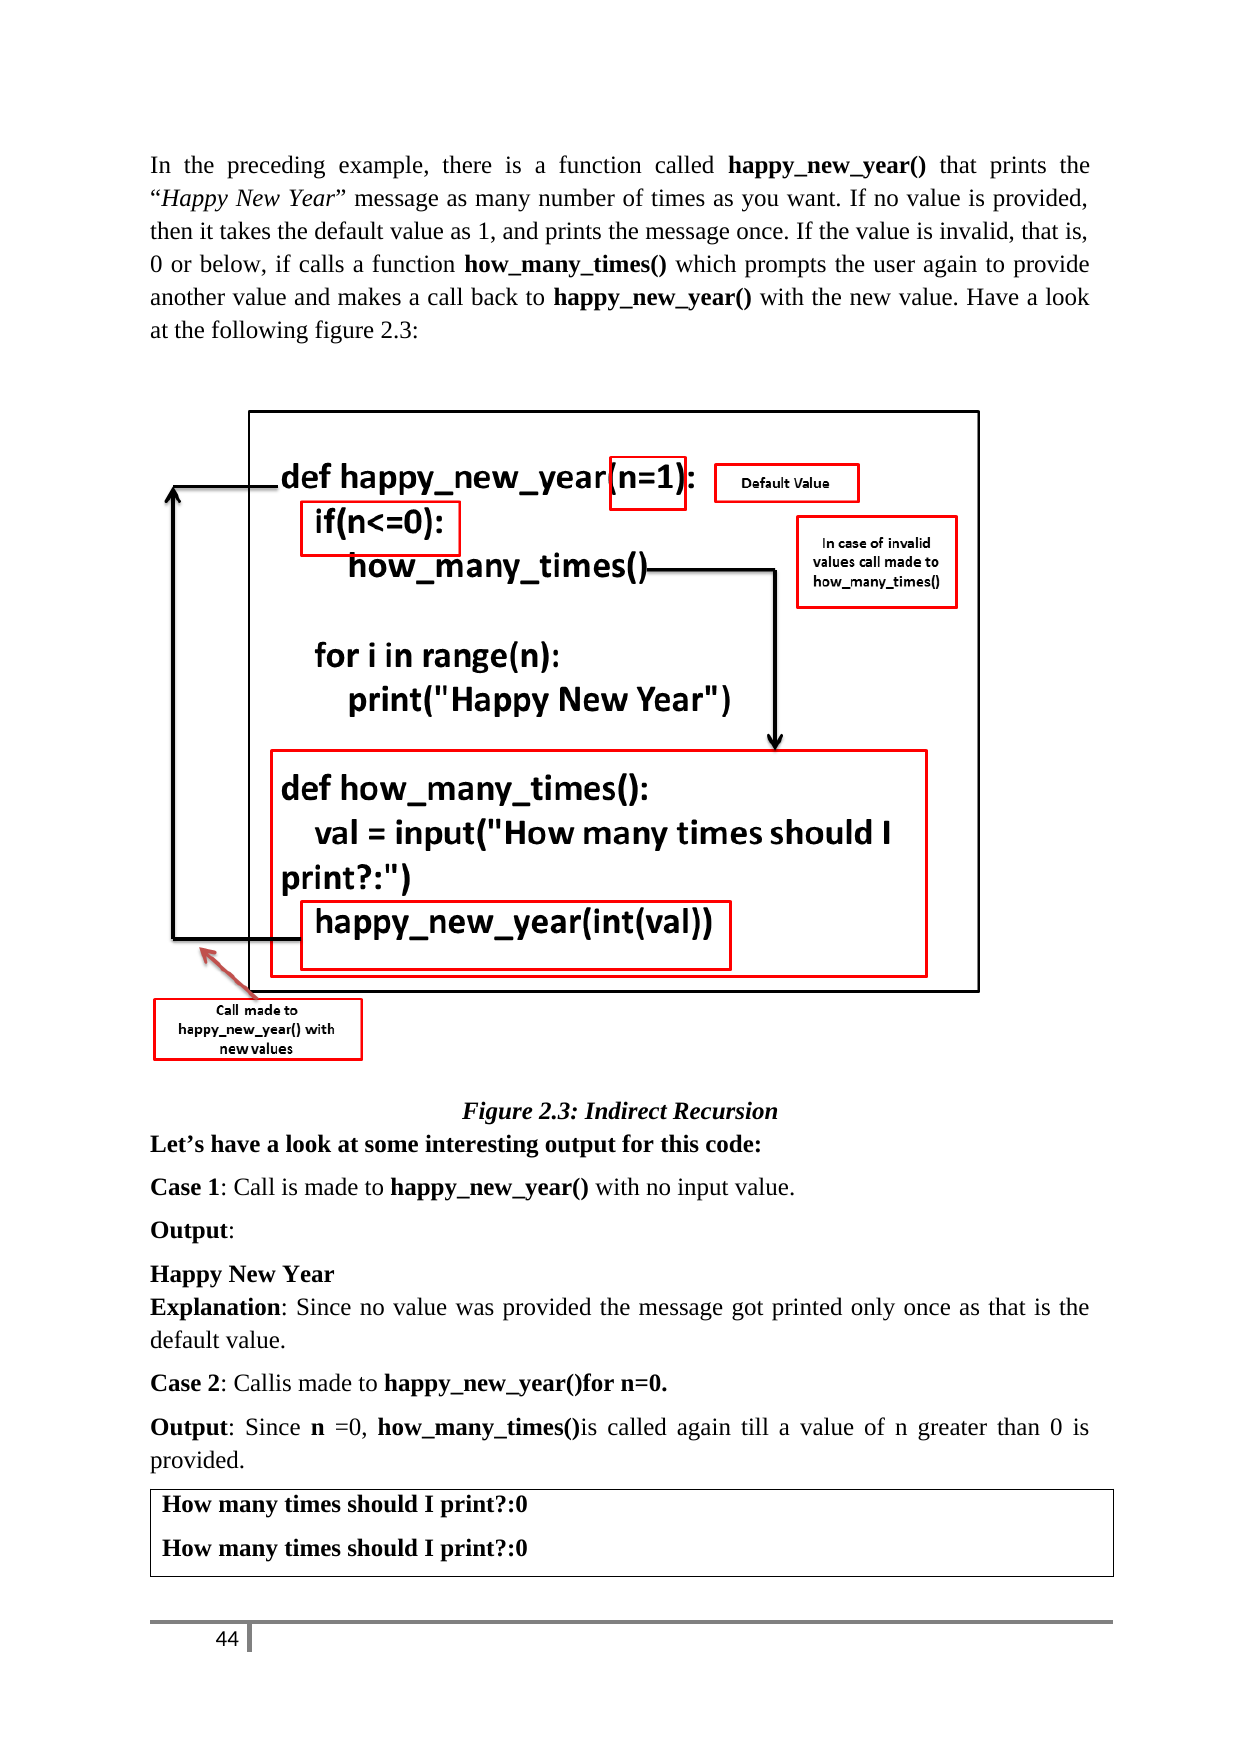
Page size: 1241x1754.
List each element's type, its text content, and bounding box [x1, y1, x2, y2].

text Explanation: Since no value was provided the message got printed only once as that is the default value. [150, 1292, 1090, 1354]
picture [150, 358, 1090, 1071]
text In the preceding example, there is a function called happy_new_year() that prints the “Happy New Year” message as many number of times as you want. If no value is provided, then it takes the default value as 1, and prints the message once. If the value is invalid, that is, 0 or below, if calls a function how_many_times() which prompts the user again to provide another value and makes a call back to happy_new_year() with the new value. Have a look at the following figure 2.3: [150, 150, 1090, 344]
text Case 1: Call is made to happy_new_year() with no input value. [150, 1172, 1090, 1201]
text Let’s have a look at some interesting output for this code: [150, 1129, 1090, 1157]
text Output: Since n =0, how_many_times()is called again till a value of n greater than 0 is provided. [150, 1412, 1090, 1474]
text Case 2: Callis made to happy_new_year()for n=0. [150, 1368, 1090, 1397]
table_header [151, 1490, 1113, 1576]
text Output: [150, 1216, 1090, 1244]
text Figure 2.3: Indirect Recursion [150, 1096, 1090, 1124]
text Happy New Year [150, 1259, 1090, 1288]
